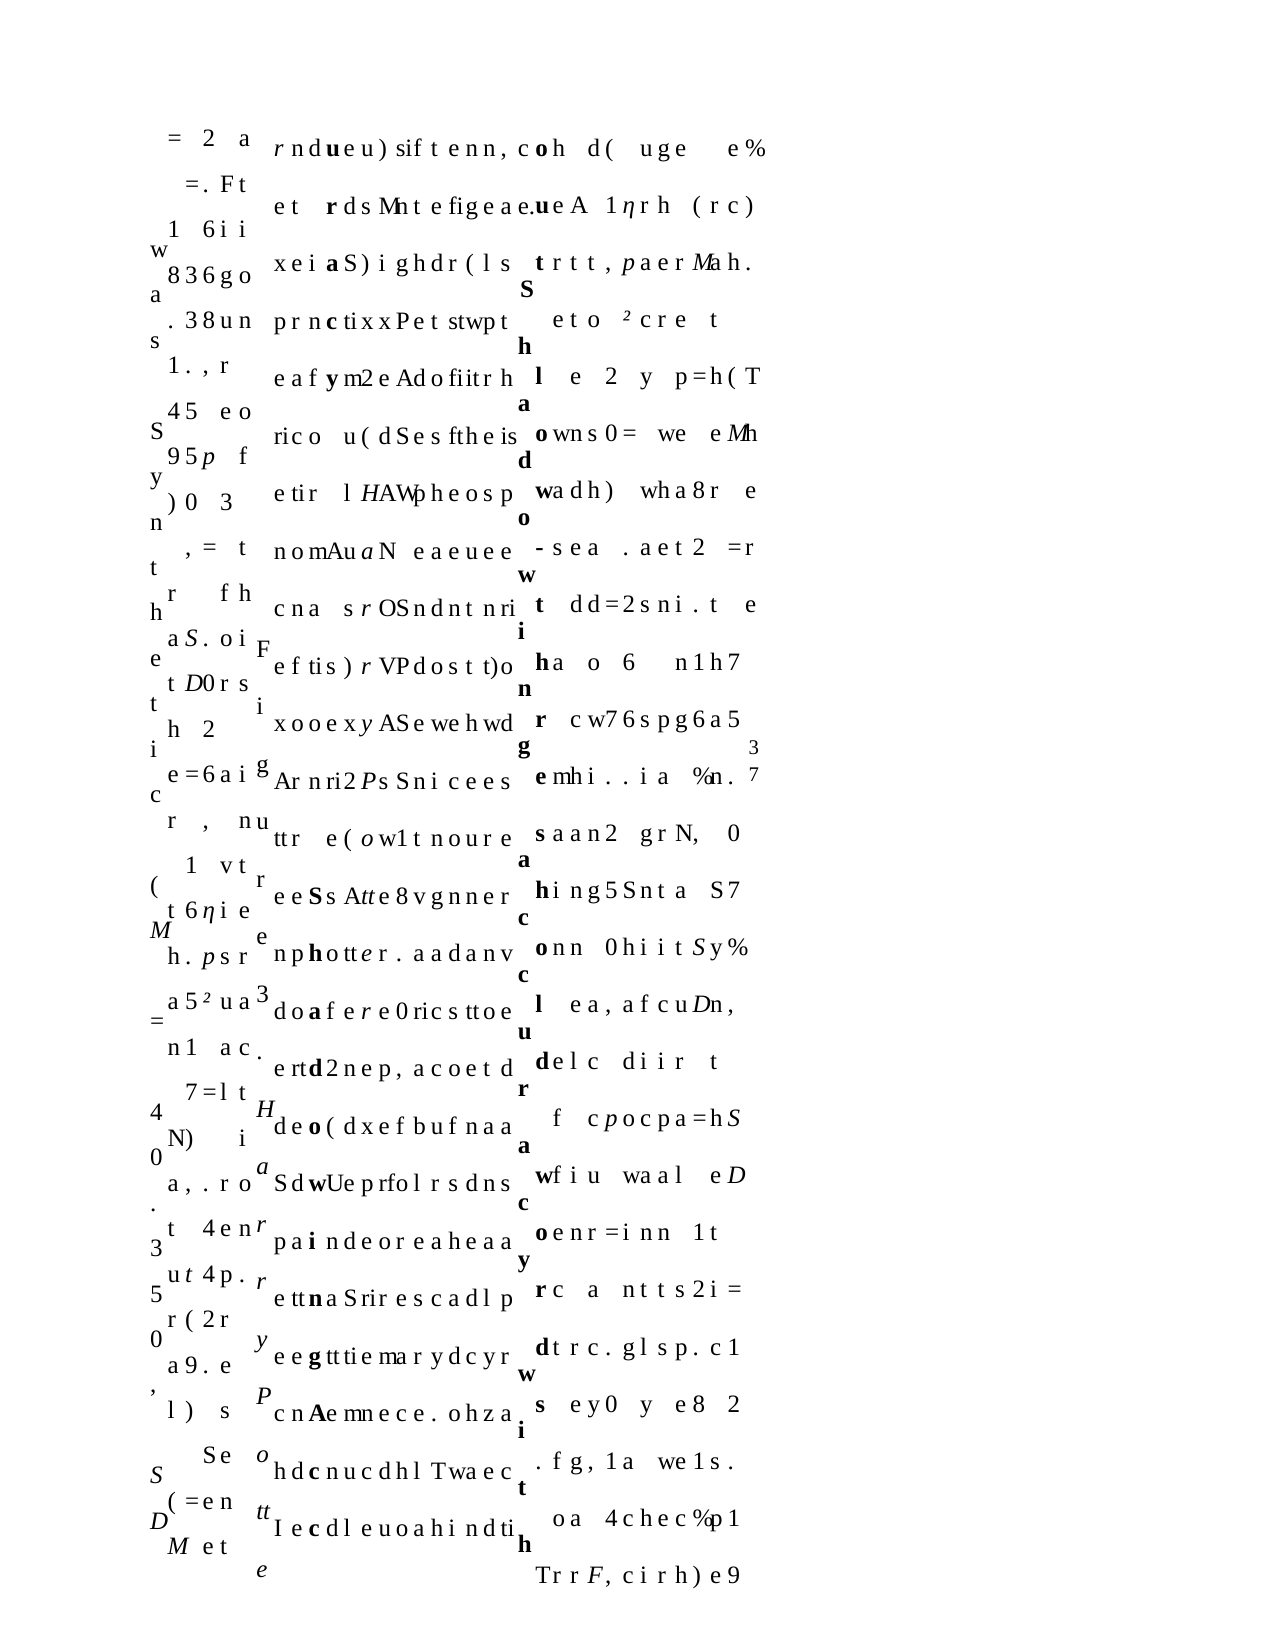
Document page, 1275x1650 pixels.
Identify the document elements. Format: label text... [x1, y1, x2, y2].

text Figure 3. Harry Potter experience x Attended Speech Interaction for reported attended information Shadowing Accuracy A series of 2 (Unattended Stimulus) x 2 (Attended Stimulus) x 2 (Harry Potter experience) Mixed ANOVAs were performed using PASW SPSS 18.0, for each of the dependent variables related to shadowing accuracy. The first fifteen seconds of shadowing (without the unattended channel present) were not analyzed, as this period served as a practice. [256, 111, 535, 1589]
text 37 [745, 735, 762, 786]
